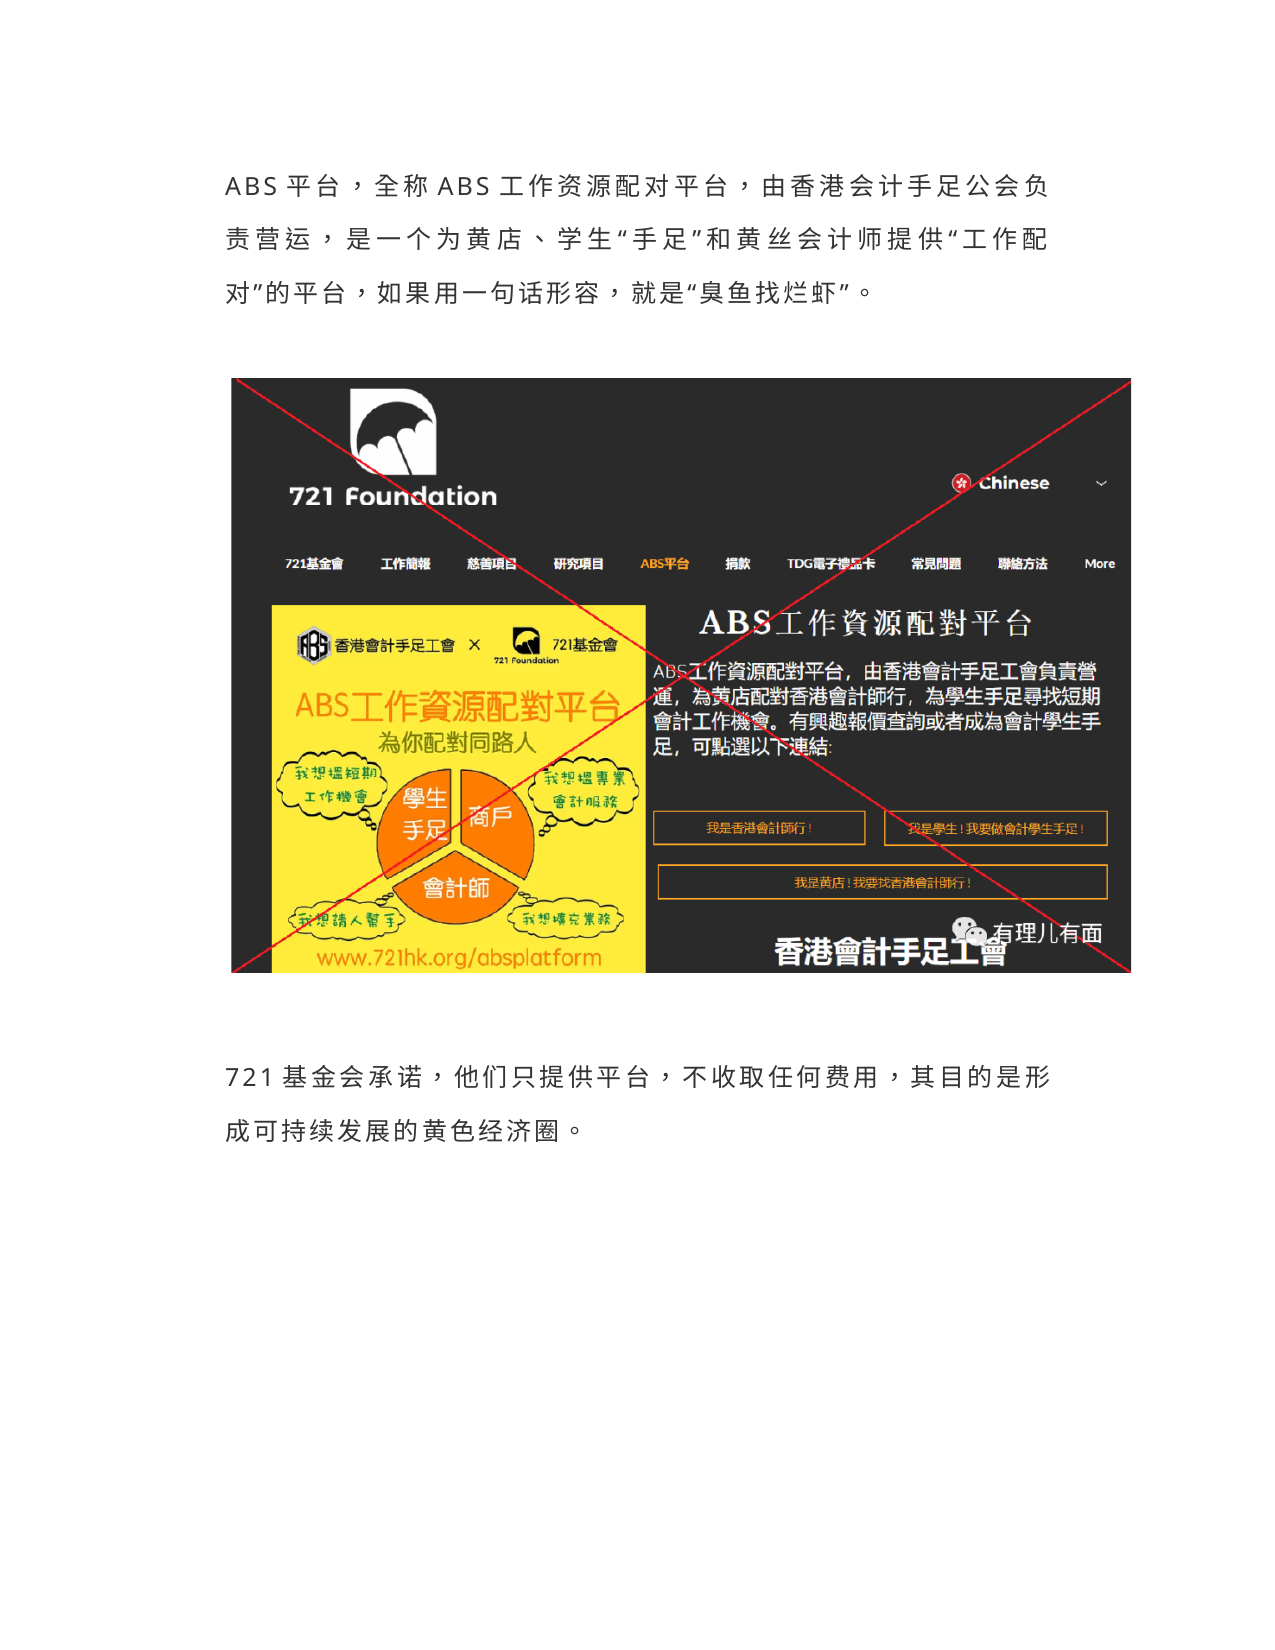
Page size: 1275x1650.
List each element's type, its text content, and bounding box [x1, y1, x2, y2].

text ABS平台，全称ABS工作资源配对平台，由香港会计手足公会负责营运，是一个为黄店、学生“手足”和黄丝会计师提供“工作配对”的平台，如果用一句话形容，就是“臭鱼找烂虾”。 [225, 150, 1050, 309]
picture [231, 378, 1132, 973]
text 721基金会承诺，他们只提供平台，不收取任何费用，其目的是形成可持续发展的黄色经济圈。 [225, 1041, 1050, 1147]
